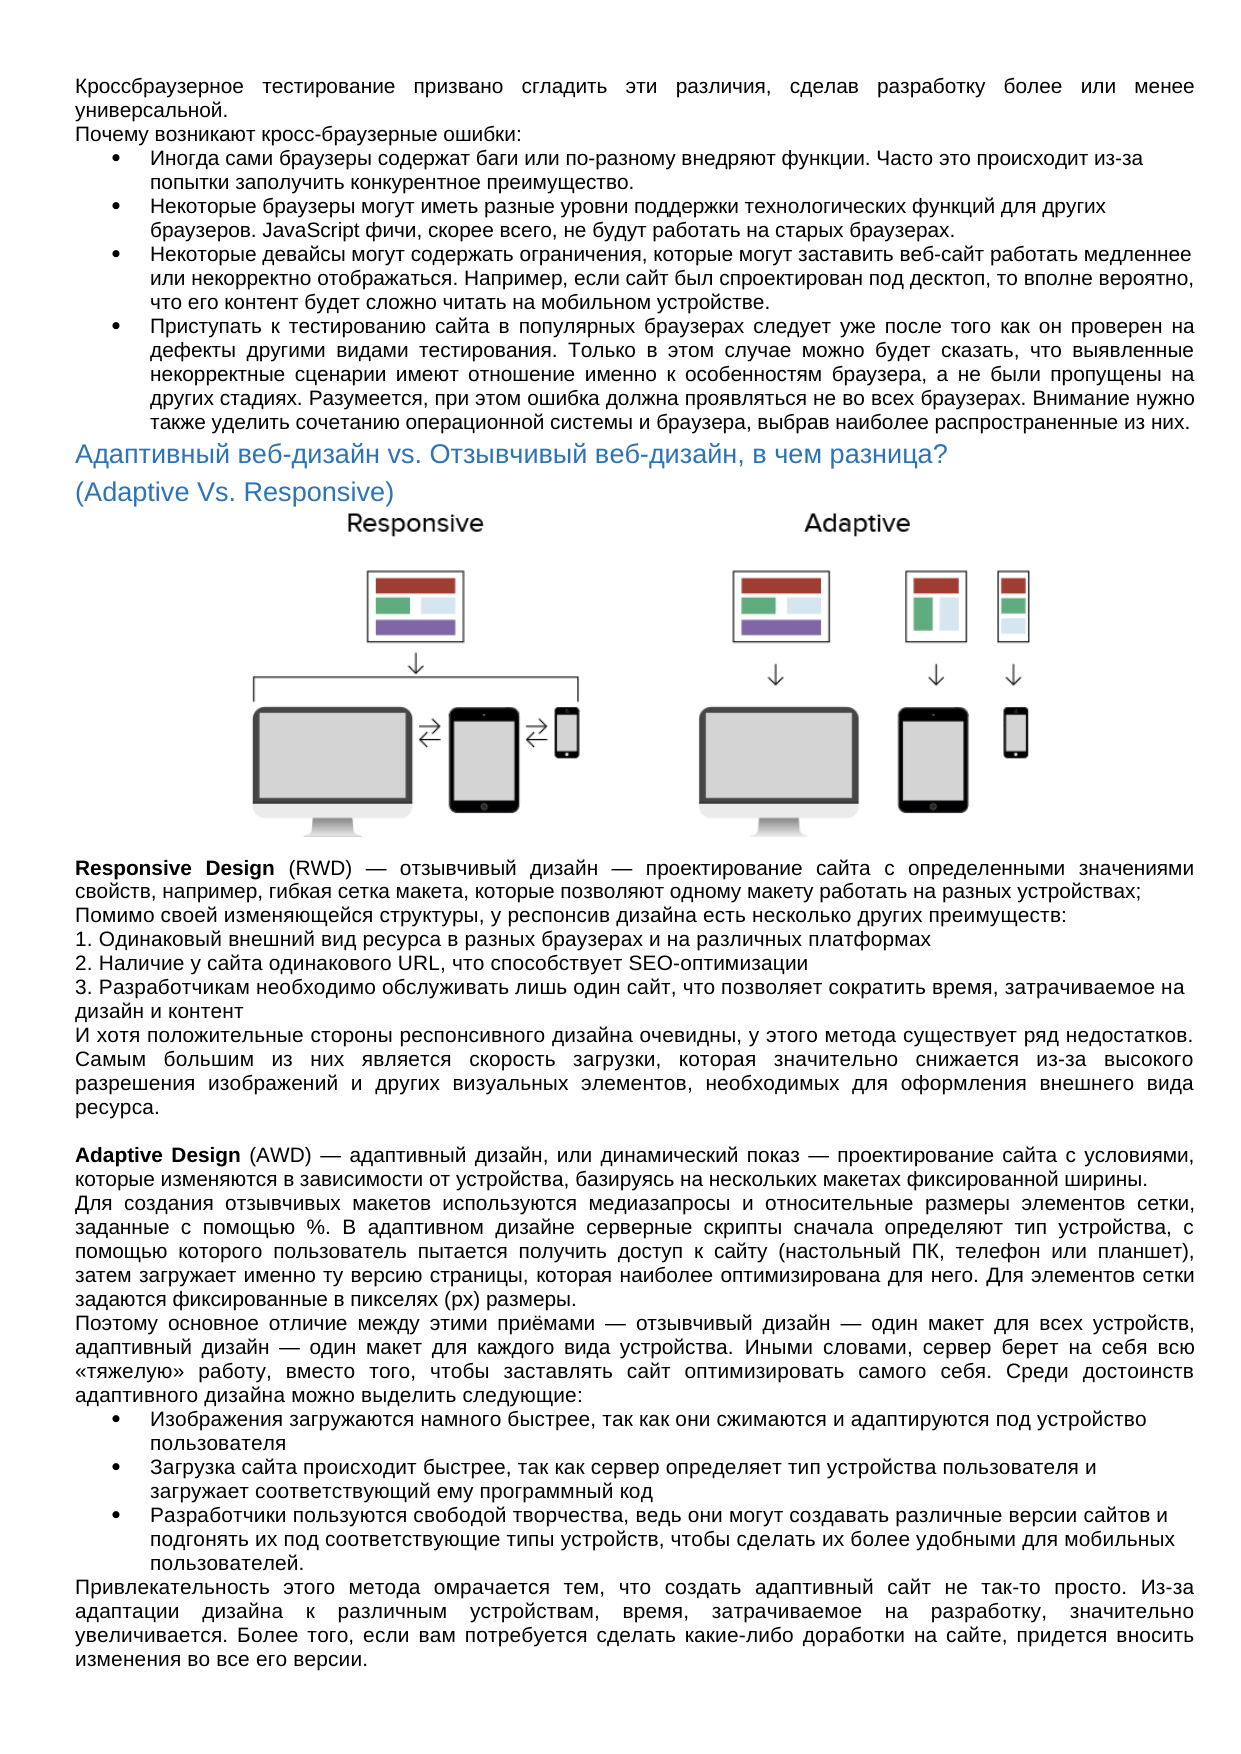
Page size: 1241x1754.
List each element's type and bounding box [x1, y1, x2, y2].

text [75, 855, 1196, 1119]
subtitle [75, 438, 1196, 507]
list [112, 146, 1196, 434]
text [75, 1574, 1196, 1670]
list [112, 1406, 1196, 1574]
picture [237, 509, 1034, 837]
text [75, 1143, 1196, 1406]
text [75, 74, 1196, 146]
